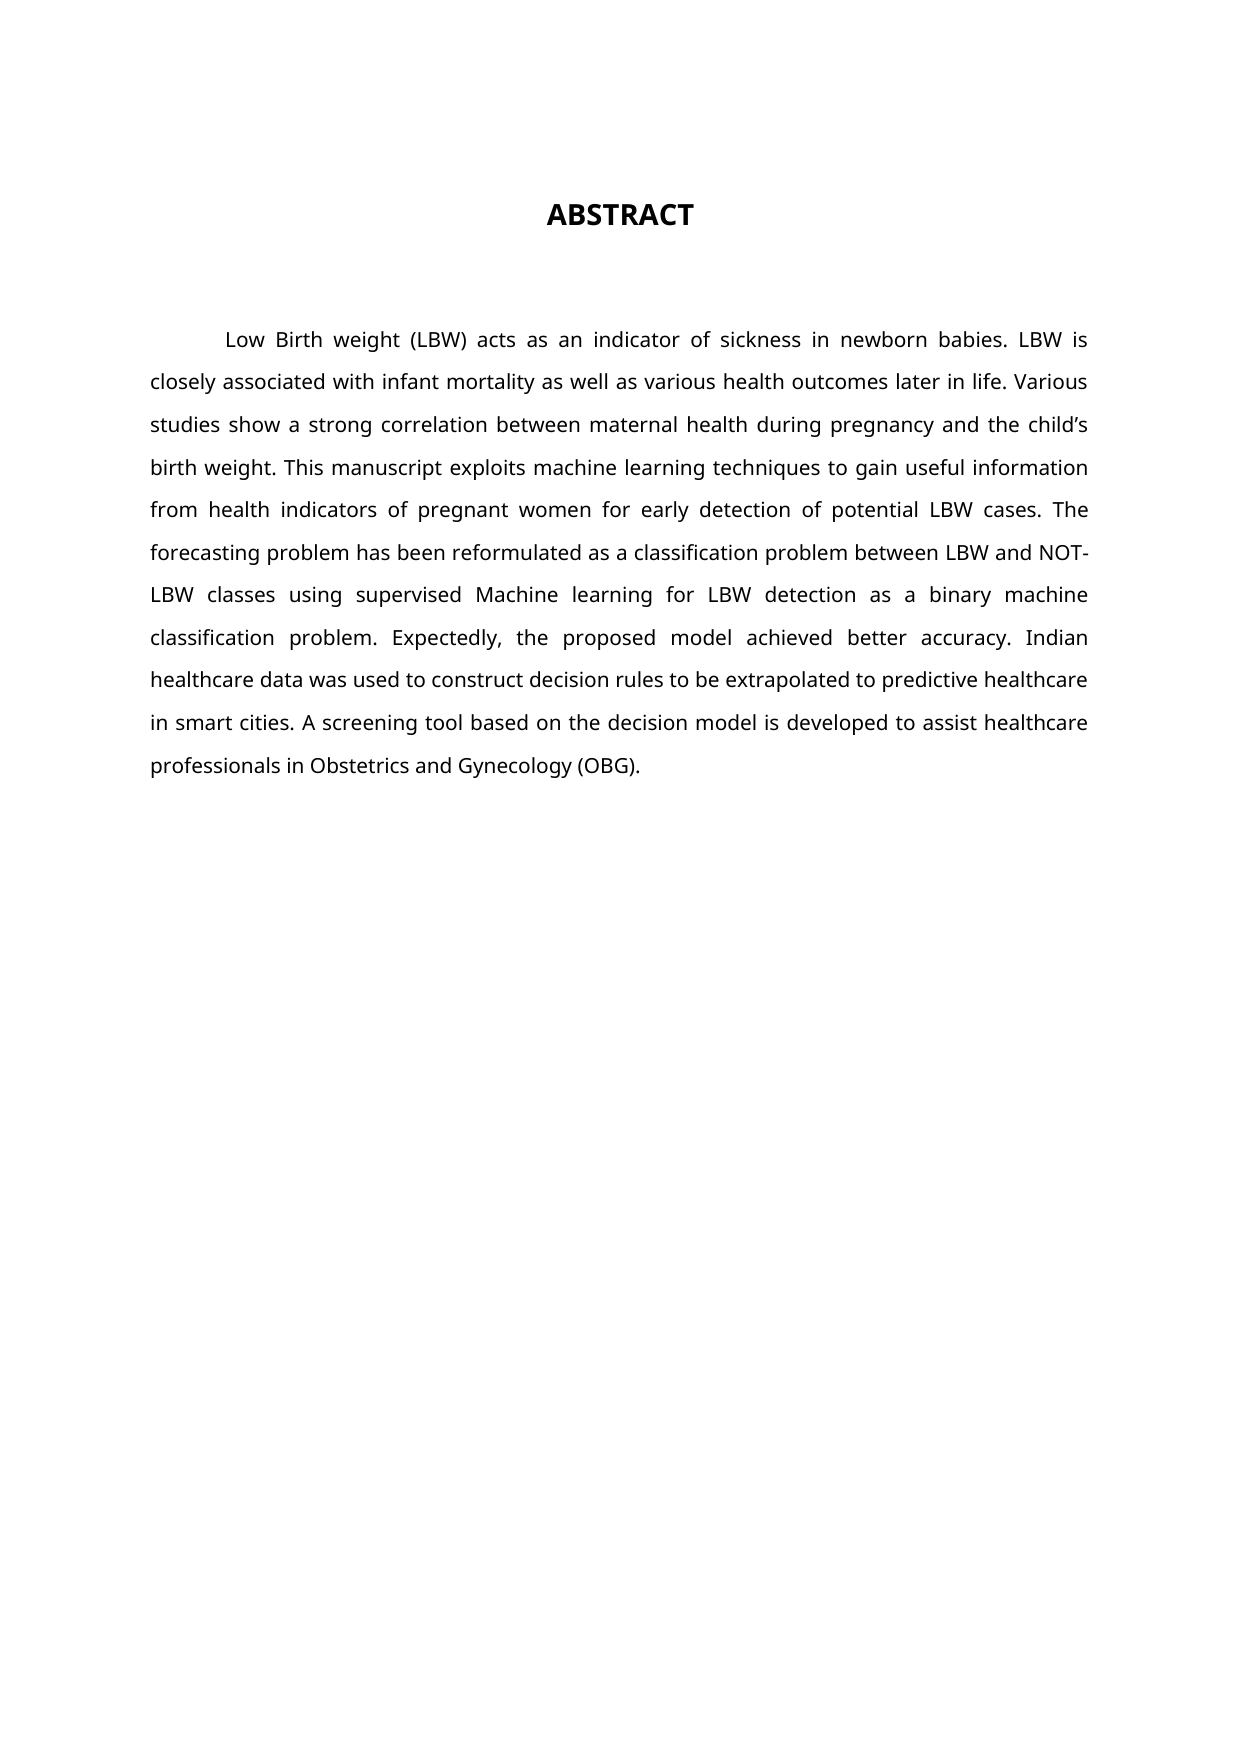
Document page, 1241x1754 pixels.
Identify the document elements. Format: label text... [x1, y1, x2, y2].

text Low Birth weight (LBW) acts as an indicator of sickness in newborn babies. LBW is closely associated with infant mortality as well as various health outcomes later in life. Various studies show a strong correlation between maternal health during pregnancy and the child’s birth weight. This manuscript exploits machine learning techniques to gain useful information from health indicators of pregnant women for early detection of potential LBW cases. The forecasting problem has been reformulated as a classiﬁcation problem between LBW and NOT-LBW classes using supervised Machine learning for LBW detection as a binary machine classiﬁcation problem. Expectedly, the proposed model achieved better accuracy. Indian healthcare data was used to construct decision rules to be extrapolated to predictive healthcare in smart cities. A screening tool based on the decision model is developed to assist healthcare professionals in Obstetrics and Gynecology (OBG). [150, 325, 1090, 779]
subtitle ABSTRACT [227, 194, 1013, 234]
